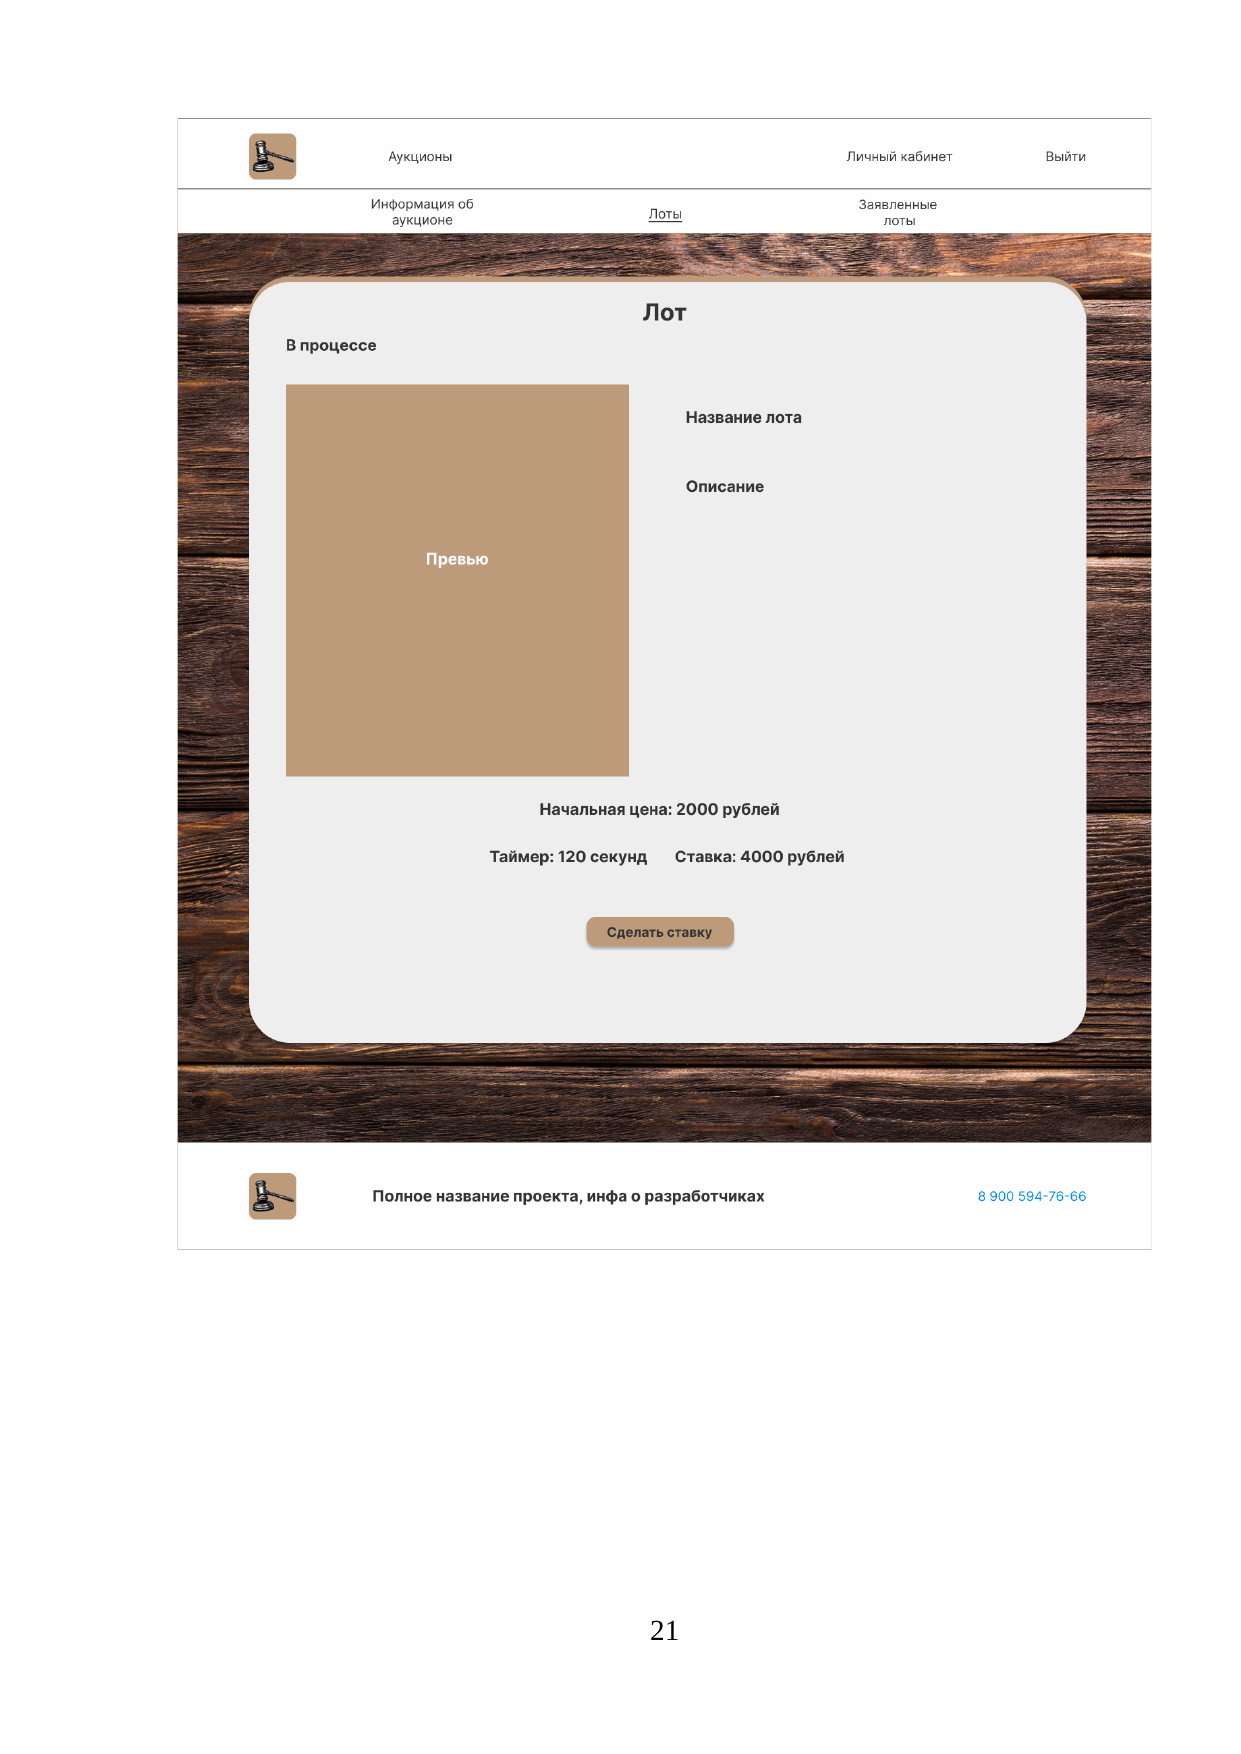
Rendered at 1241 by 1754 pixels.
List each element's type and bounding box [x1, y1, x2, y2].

picture [177, 118, 1152, 1250]
